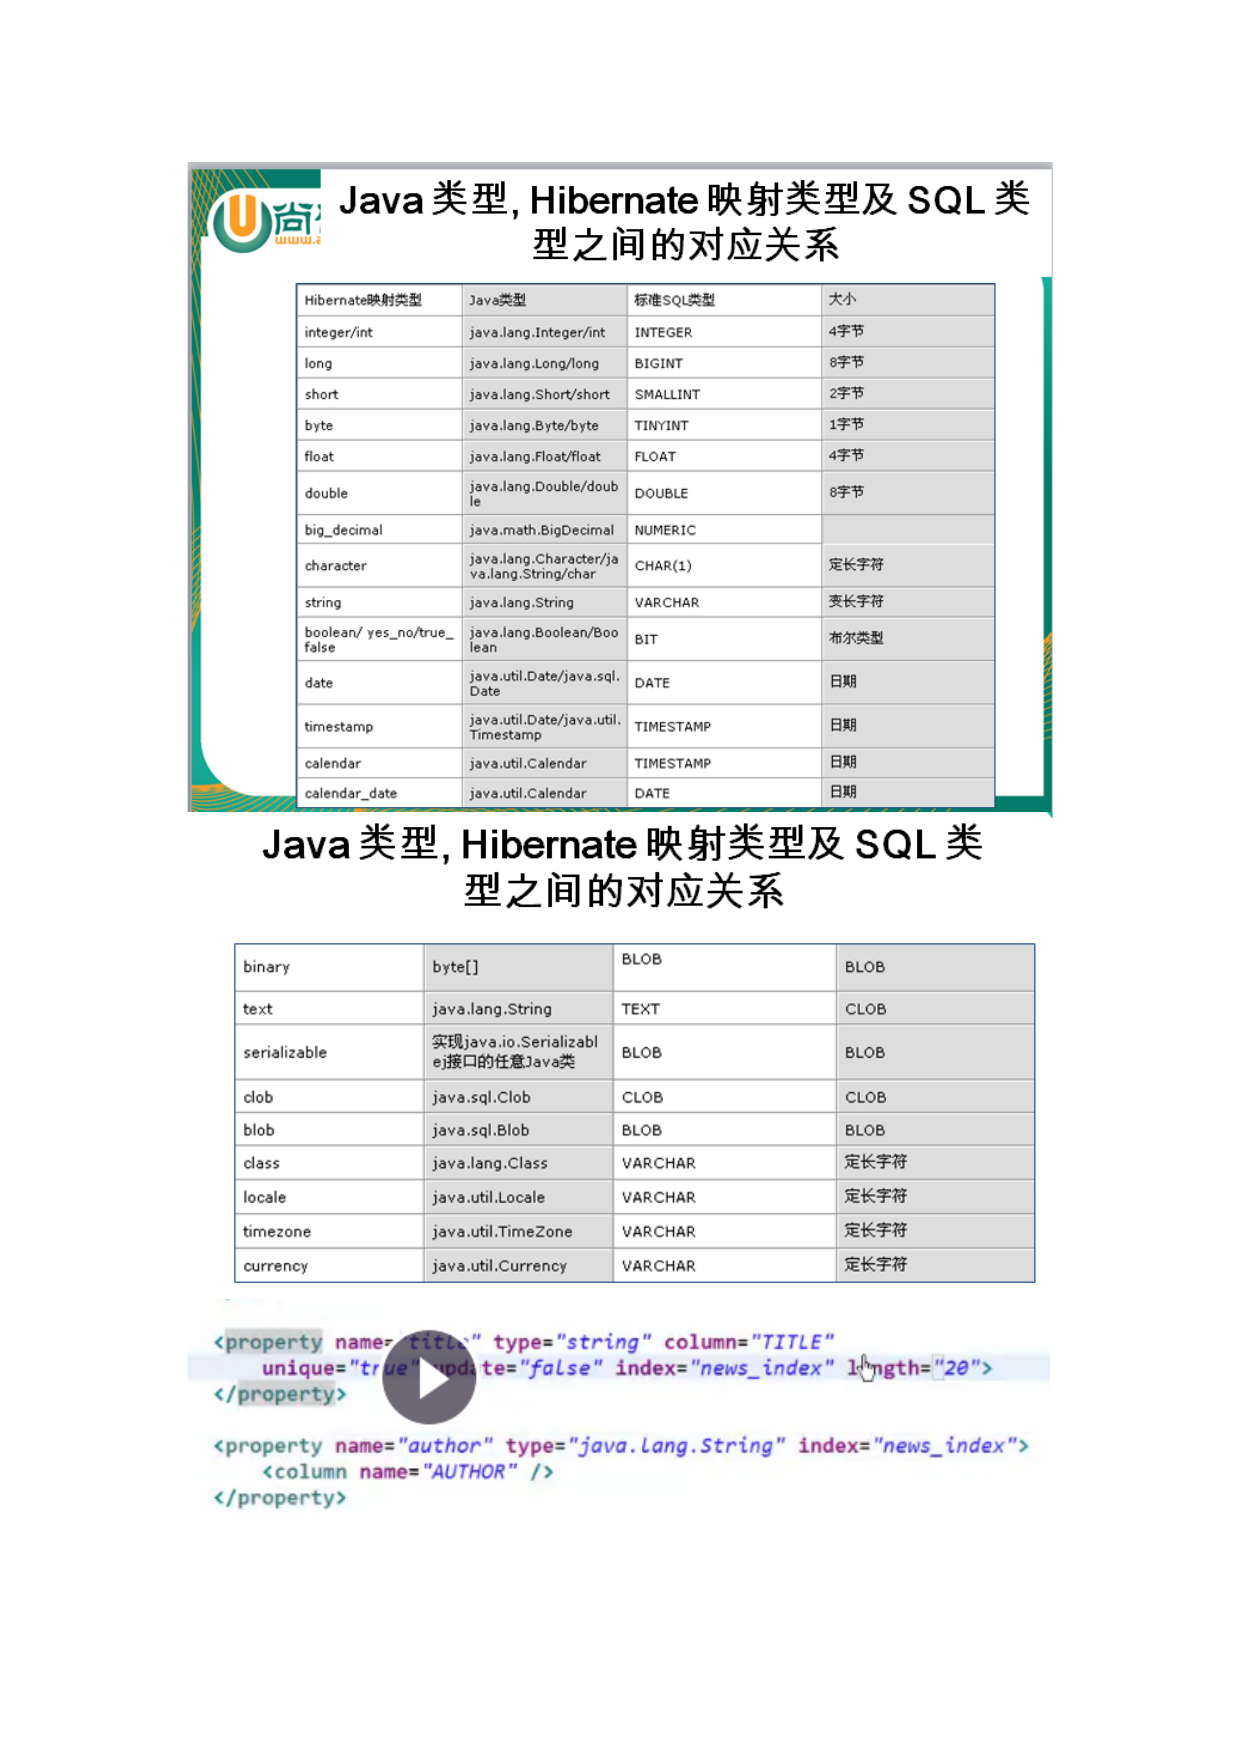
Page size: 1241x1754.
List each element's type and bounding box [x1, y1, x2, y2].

picture [187, 1299, 1050, 1530]
picture [187, 162, 1053, 1288]
